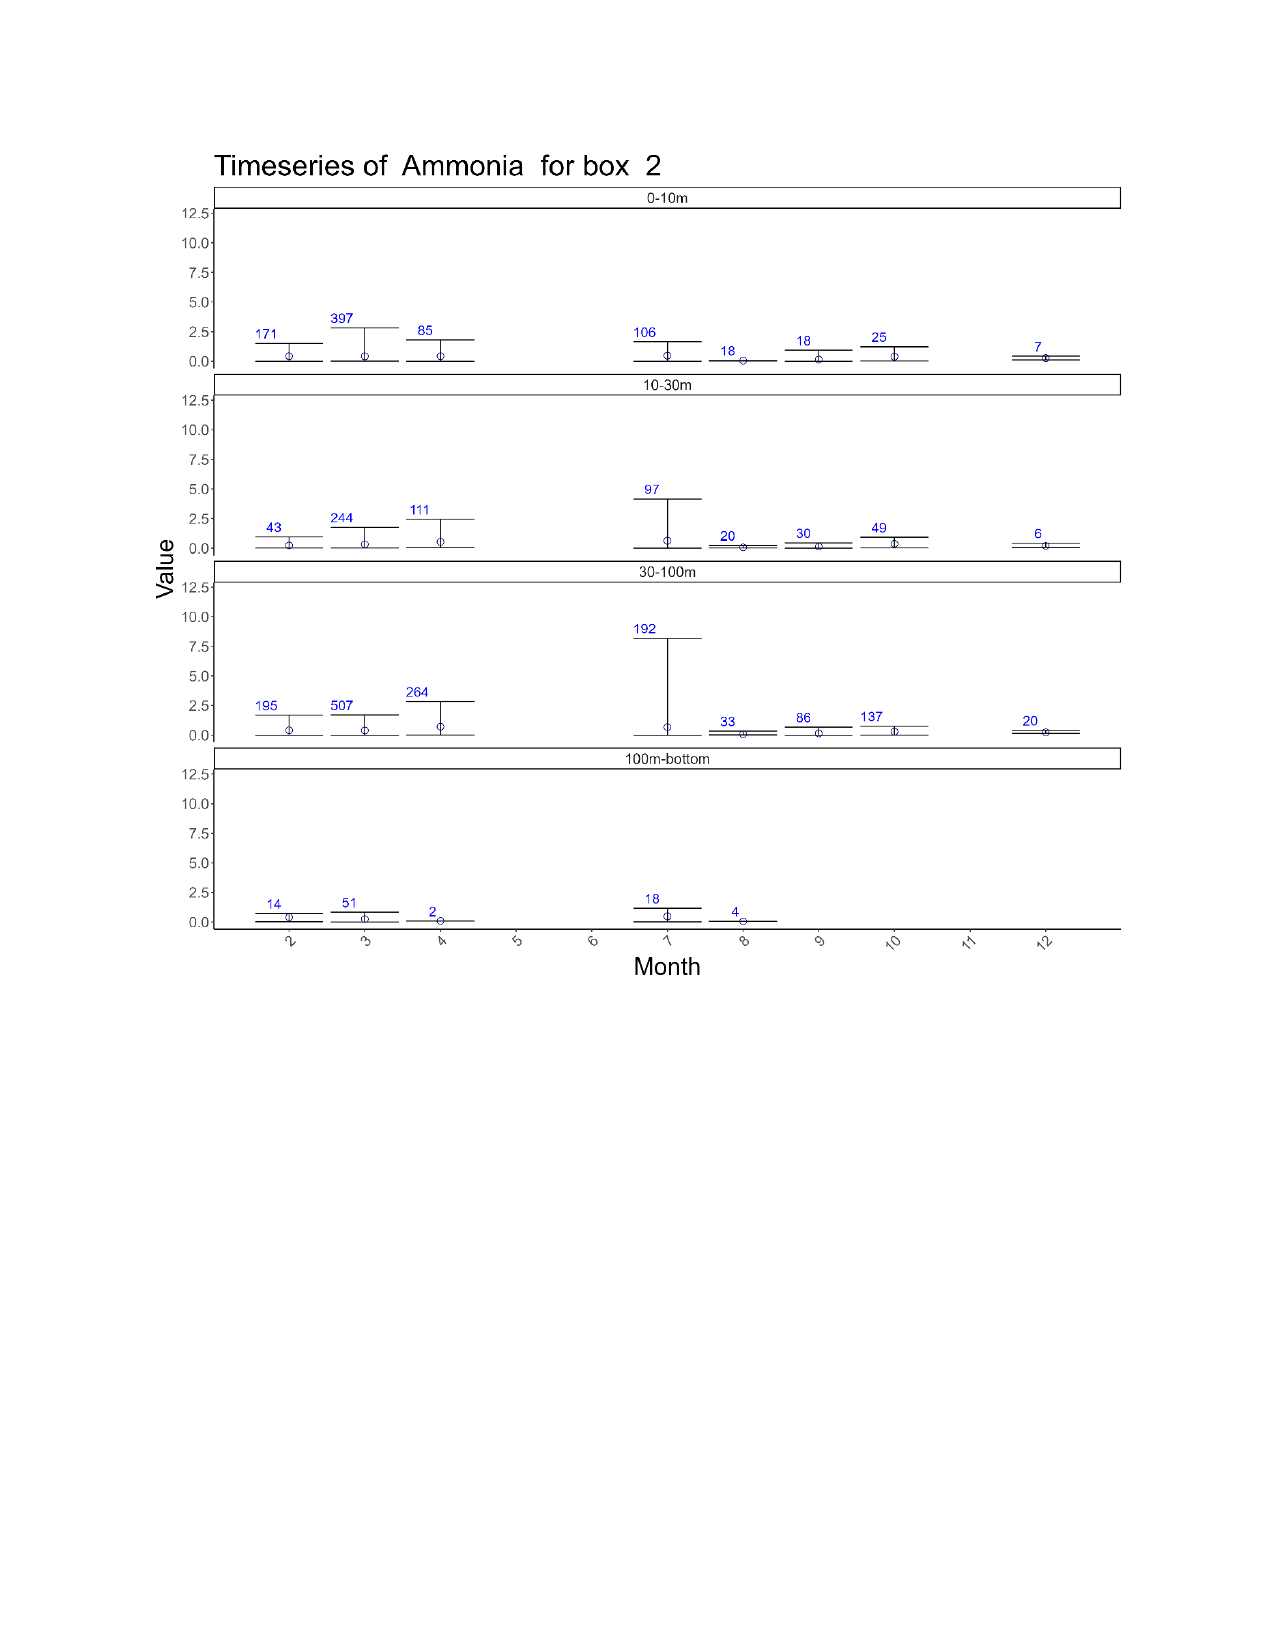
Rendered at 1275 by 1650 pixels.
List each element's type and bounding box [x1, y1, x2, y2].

picture [150, 150, 1125, 985]
